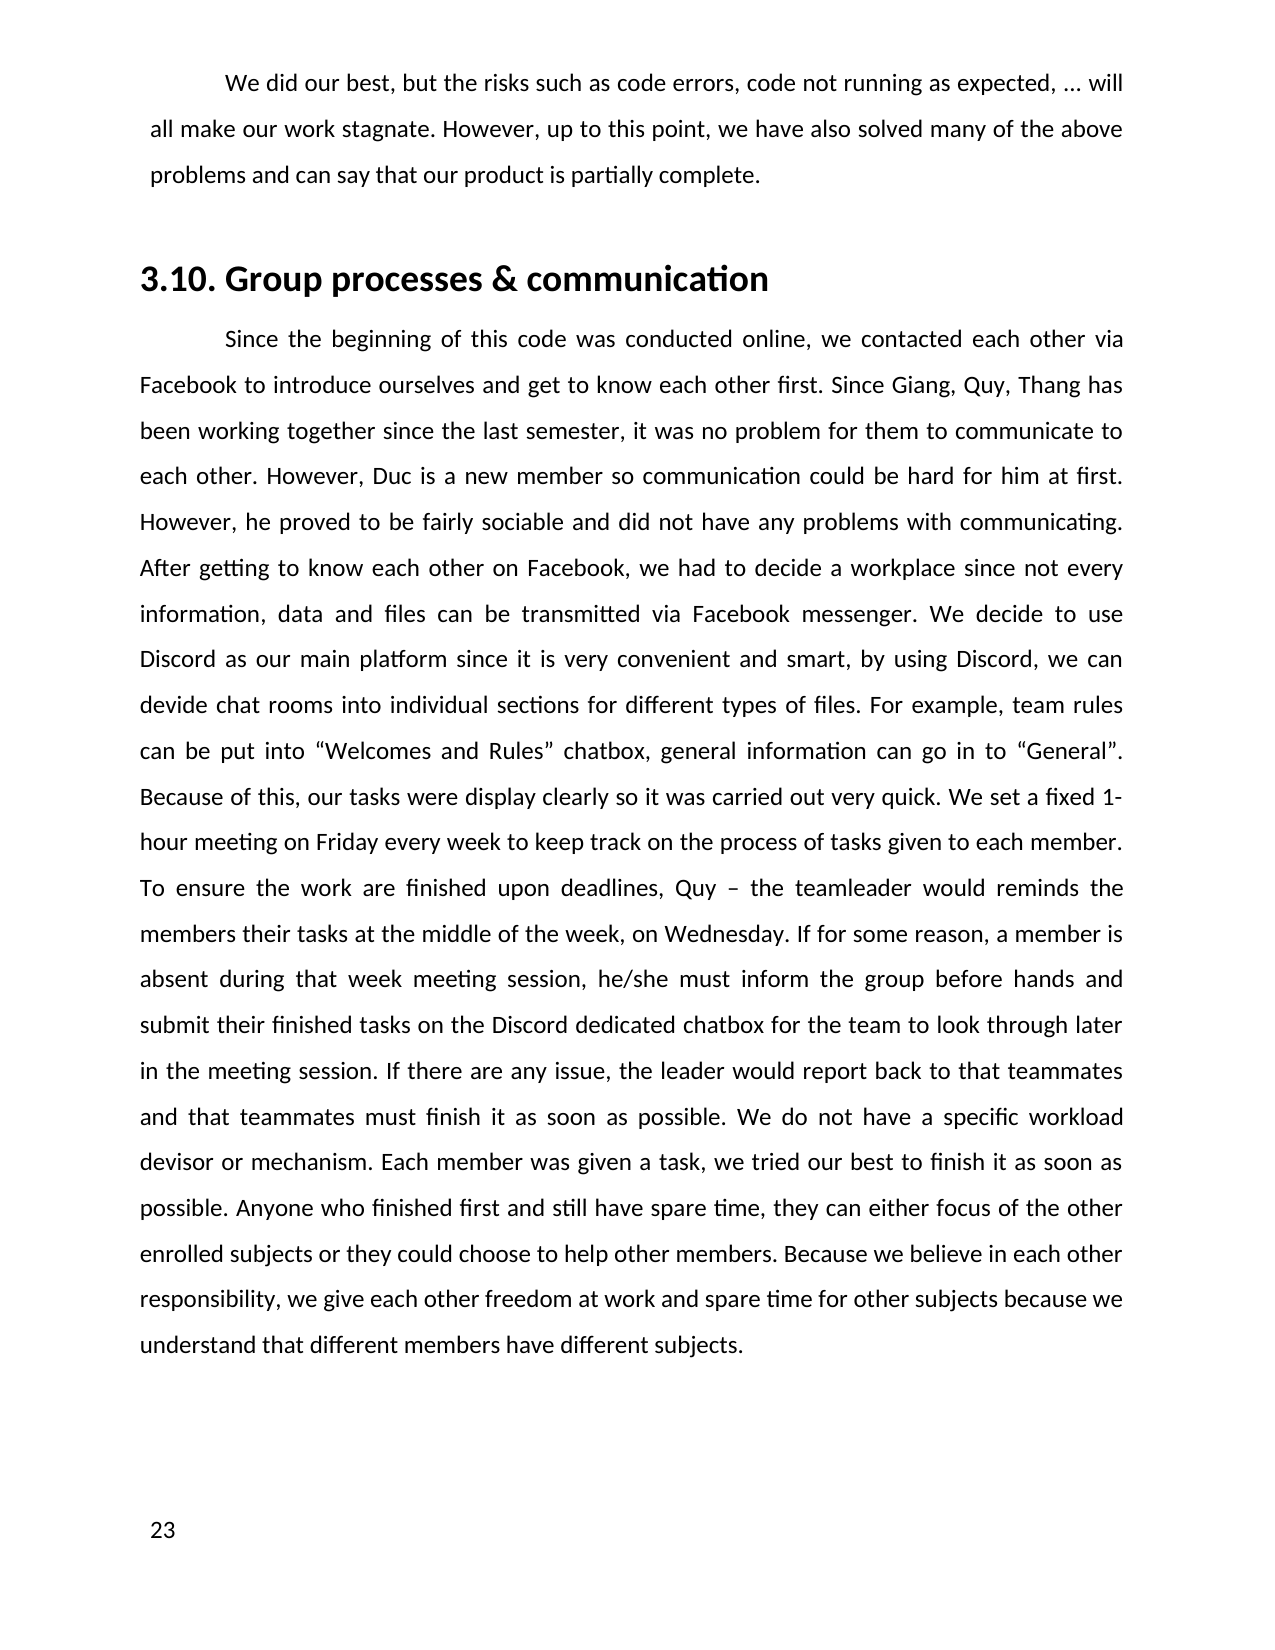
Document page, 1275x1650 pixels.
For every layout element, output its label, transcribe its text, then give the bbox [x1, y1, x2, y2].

text Since the beginning of this code was conducted online, we contacted each other via Facebook to introduce ourselves and get to know each other first. Since Giang, Quy, Thang has been working together since the last semester, it was no problem for them to communicate to each other. However, Duc is a new member so communication could be hard for him at first. However, he proved to be fairly sociable and did not have any problems with communicating. After getting to know each other on Facebook, we had to decide a workplace since not every information, data and files can be transmitted via Facebook messenger. We decide to use Discord as our main platform since it is very convenient and smart, by using Discord, we can devide chat rooms into individual sections for different types of files. For example, team rules can be put into “Welcomes and Rules” chatbox, general information can go in to “General”. Because of this, our tasks were display clearly so it was carried out very quick. We set a fixed 1-hour meeting on Friday every week to keep track on the process of tasks given to each member. To ensure the work are finished upon deadlines, Quy – the teamleader would reminds the members their tasks at the middle of the week, on Wednesday. If for some reason, a member is absent during that week meeting session, he/she must inform the group before hands and submit their finished tasks on the Discord dedicated chatbox for the team to look through later in the meeting session. If there are any issue, the leader would report back to that teammates and that teammates must finish it as soon as possible. We do not have a specific workload devisor or mechanism. Each member was given a task, we tried our best to finish it as soon as possible. Anyone who finished first and still have spare time, they can either focus of the other enrolled subjects or they could choose to help other members. Because we believe in each other responsibility, we give each other freedom at work and spare time for other subjects because we understand that different members have different subjects. [139, 323, 1125, 1360]
subtitle Group processes & communication [139, 254, 1125, 300]
text We did our best, but the risks such as code errors, code not running as expected, ... will all make our work stagnate. However, up to this point, we have also solved many of the above problems and can say that our product is partially complete. [150, 67, 1125, 189]
